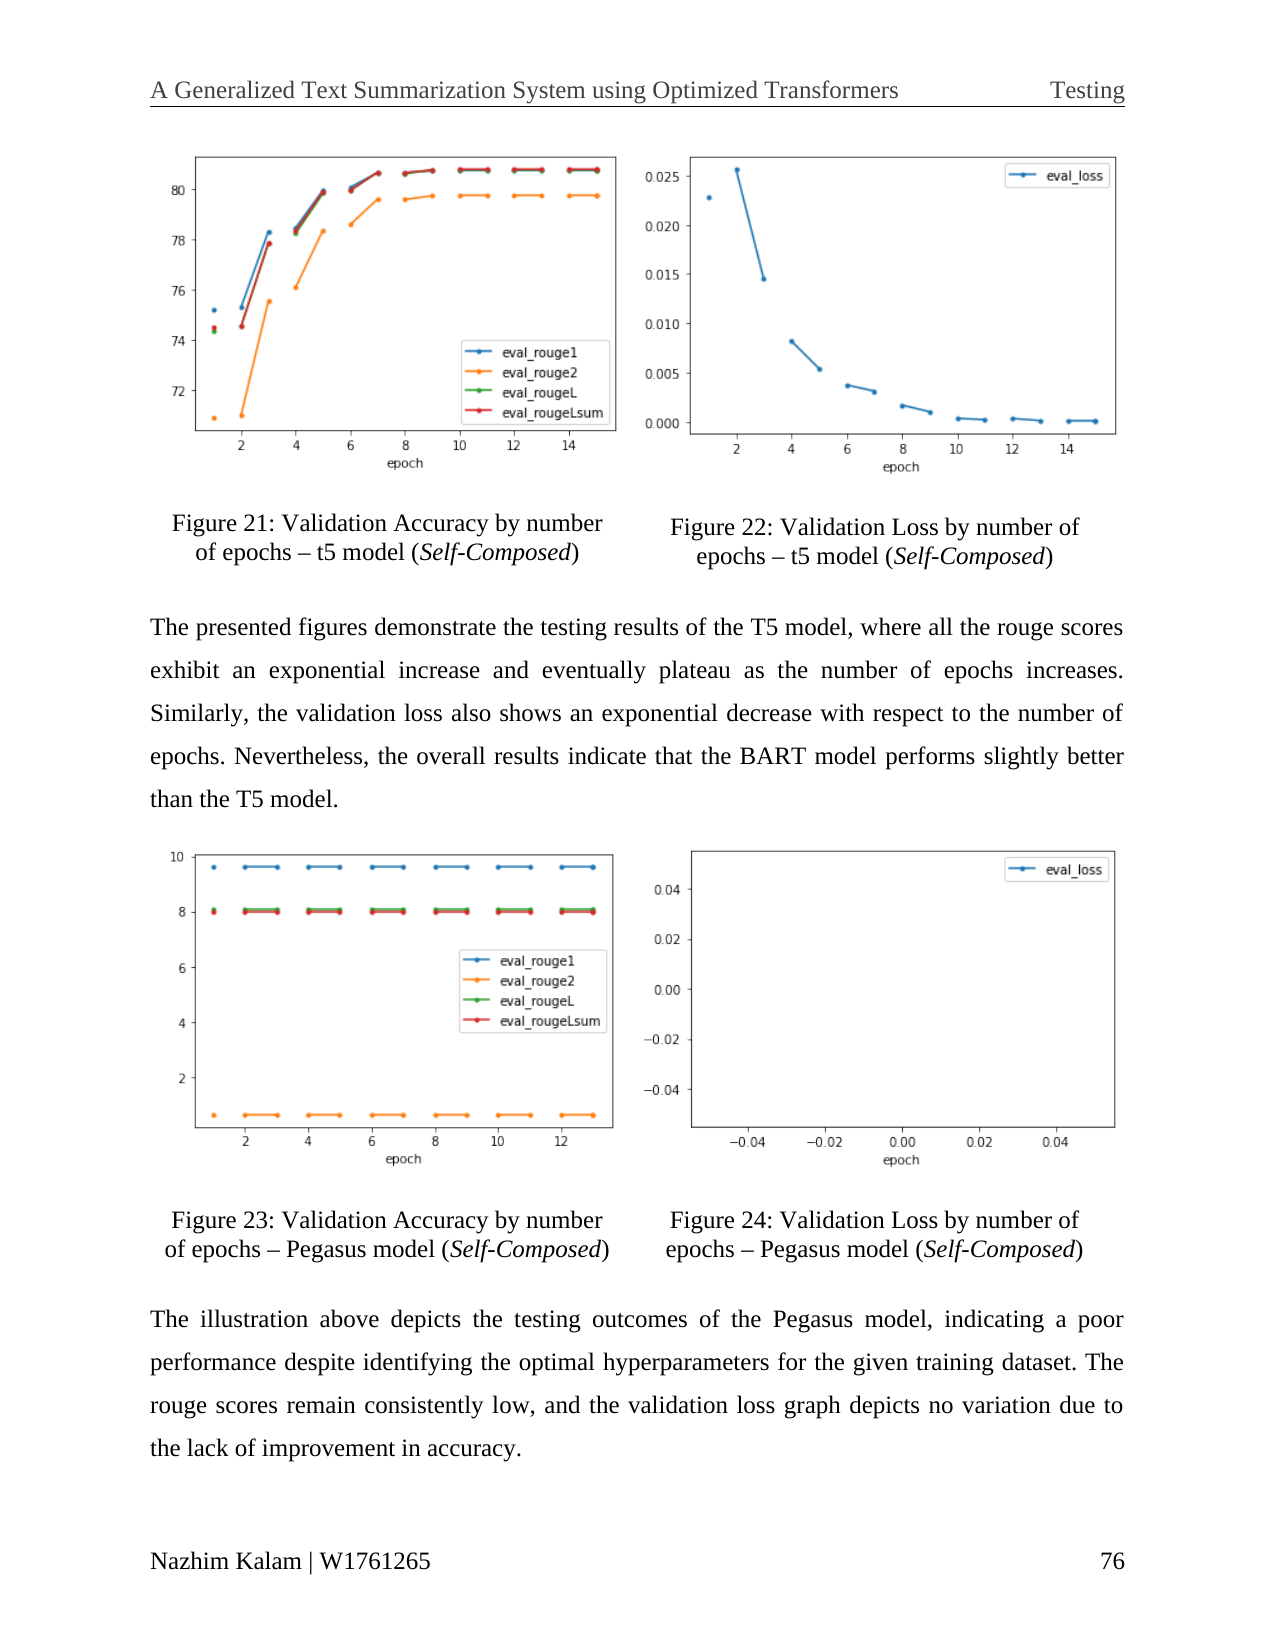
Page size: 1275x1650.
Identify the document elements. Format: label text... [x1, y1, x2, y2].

table_header Figure 24: Validation Loss by number of epochs – Pegasus model (Self-Composed) [624, 844, 1125, 1279]
picture [635, 150, 1123, 482]
table_header Figure 22: Validation Loss by number of epochs – t5 model (Self-Composed) [624, 150, 1125, 587]
table_header Figure 23: Validation Accuracy by number of epochs – Pegasus model (Self-Composed) [150, 844, 624, 1279]
text The illustration above depicts the testing outcomes of the Pegasus model, indicating a poor performance despite identifying the optimal hyperparameters for the given training dataset. The rouge scores remain consistently low, and the validation loss graph depicts no variation due to the lack of improvement in accuracy. [150, 1304, 1125, 1462]
picture [635, 843, 1122, 1175]
table_header Figure 21: Validation Accuracy by number of epochs – t5 model (Self-Composed) [150, 150, 624, 587]
picture [161, 150, 623, 478]
text The presented figures demonstrate the testing results of the T5 model, where all the rouge scores exhibit an exponential increase and eventually plateau as the number of epochs increases. Similarly, the validation loss also shows an exponential decrease with respect to the number of epochs. Nevertheless, the overall results indicate that the BART model performs slightly better than the T5 model. [150, 612, 1125, 813]
picture [161, 843, 620, 1175]
